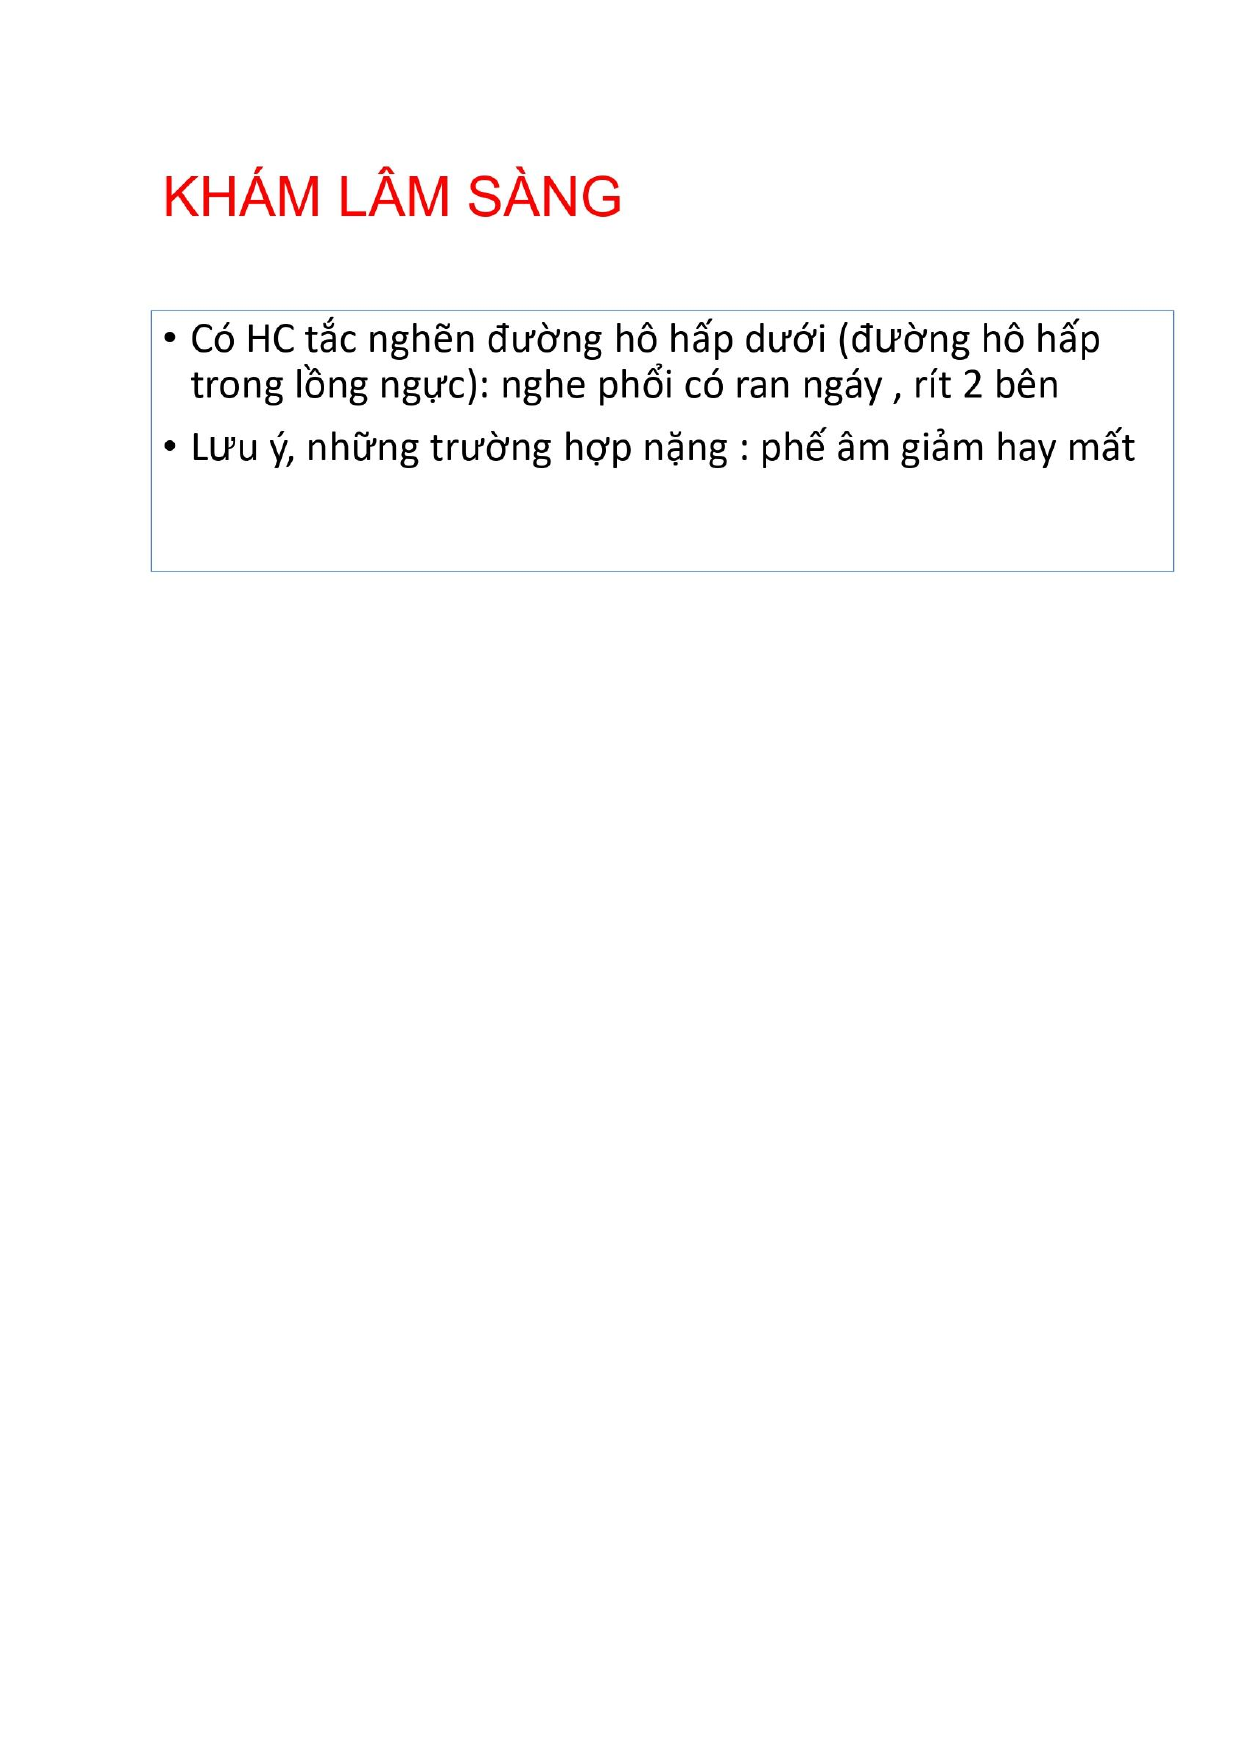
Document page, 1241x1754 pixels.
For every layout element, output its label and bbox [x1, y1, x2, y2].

picture [75, 75, 1180, 904]
